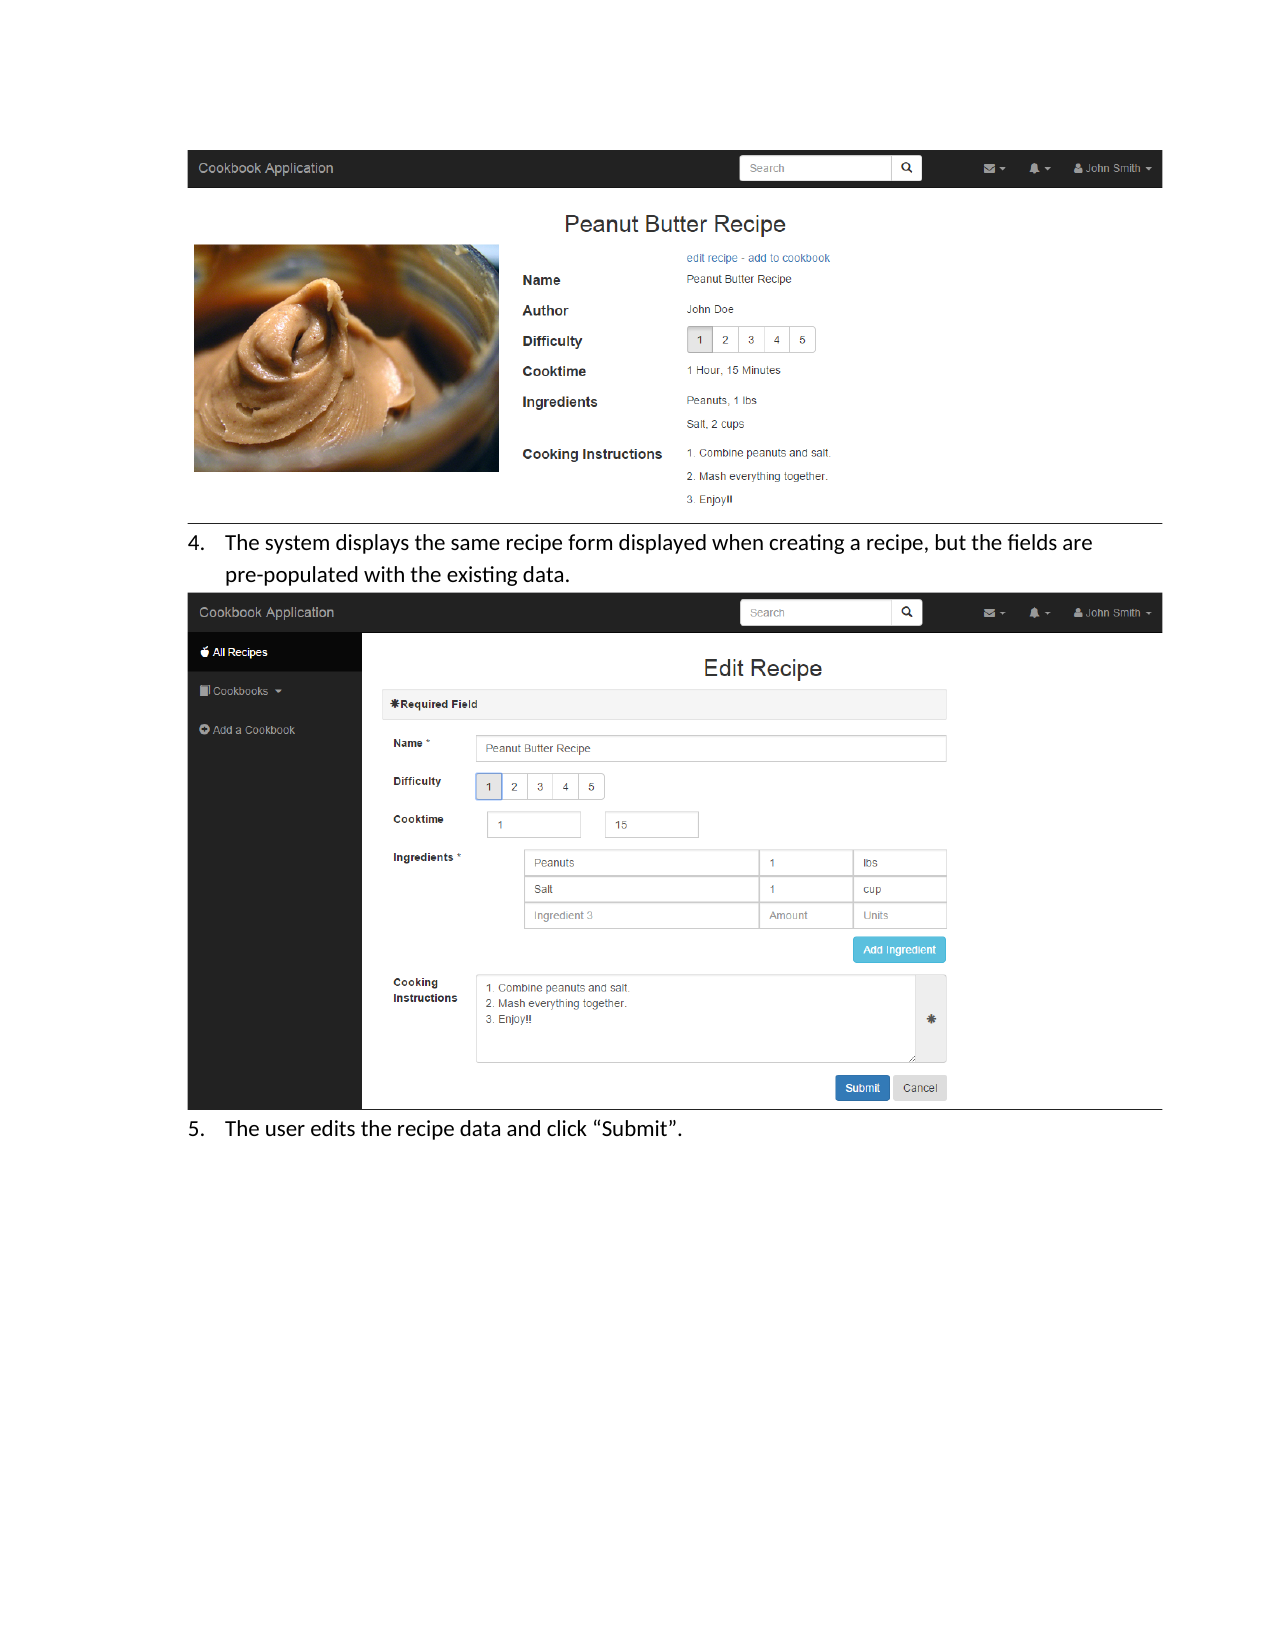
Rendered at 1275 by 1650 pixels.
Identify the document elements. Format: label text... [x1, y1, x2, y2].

picture [187, 592, 1163, 1110]
list The system displays the same recipe form displayed when creating a recipe, but the fields are pre-populated with the existing data. [188, 528, 1125, 588]
list The user edits the recipe data and click “Submit”. [188, 1114, 1125, 1142]
picture [187, 150, 1163, 524]
